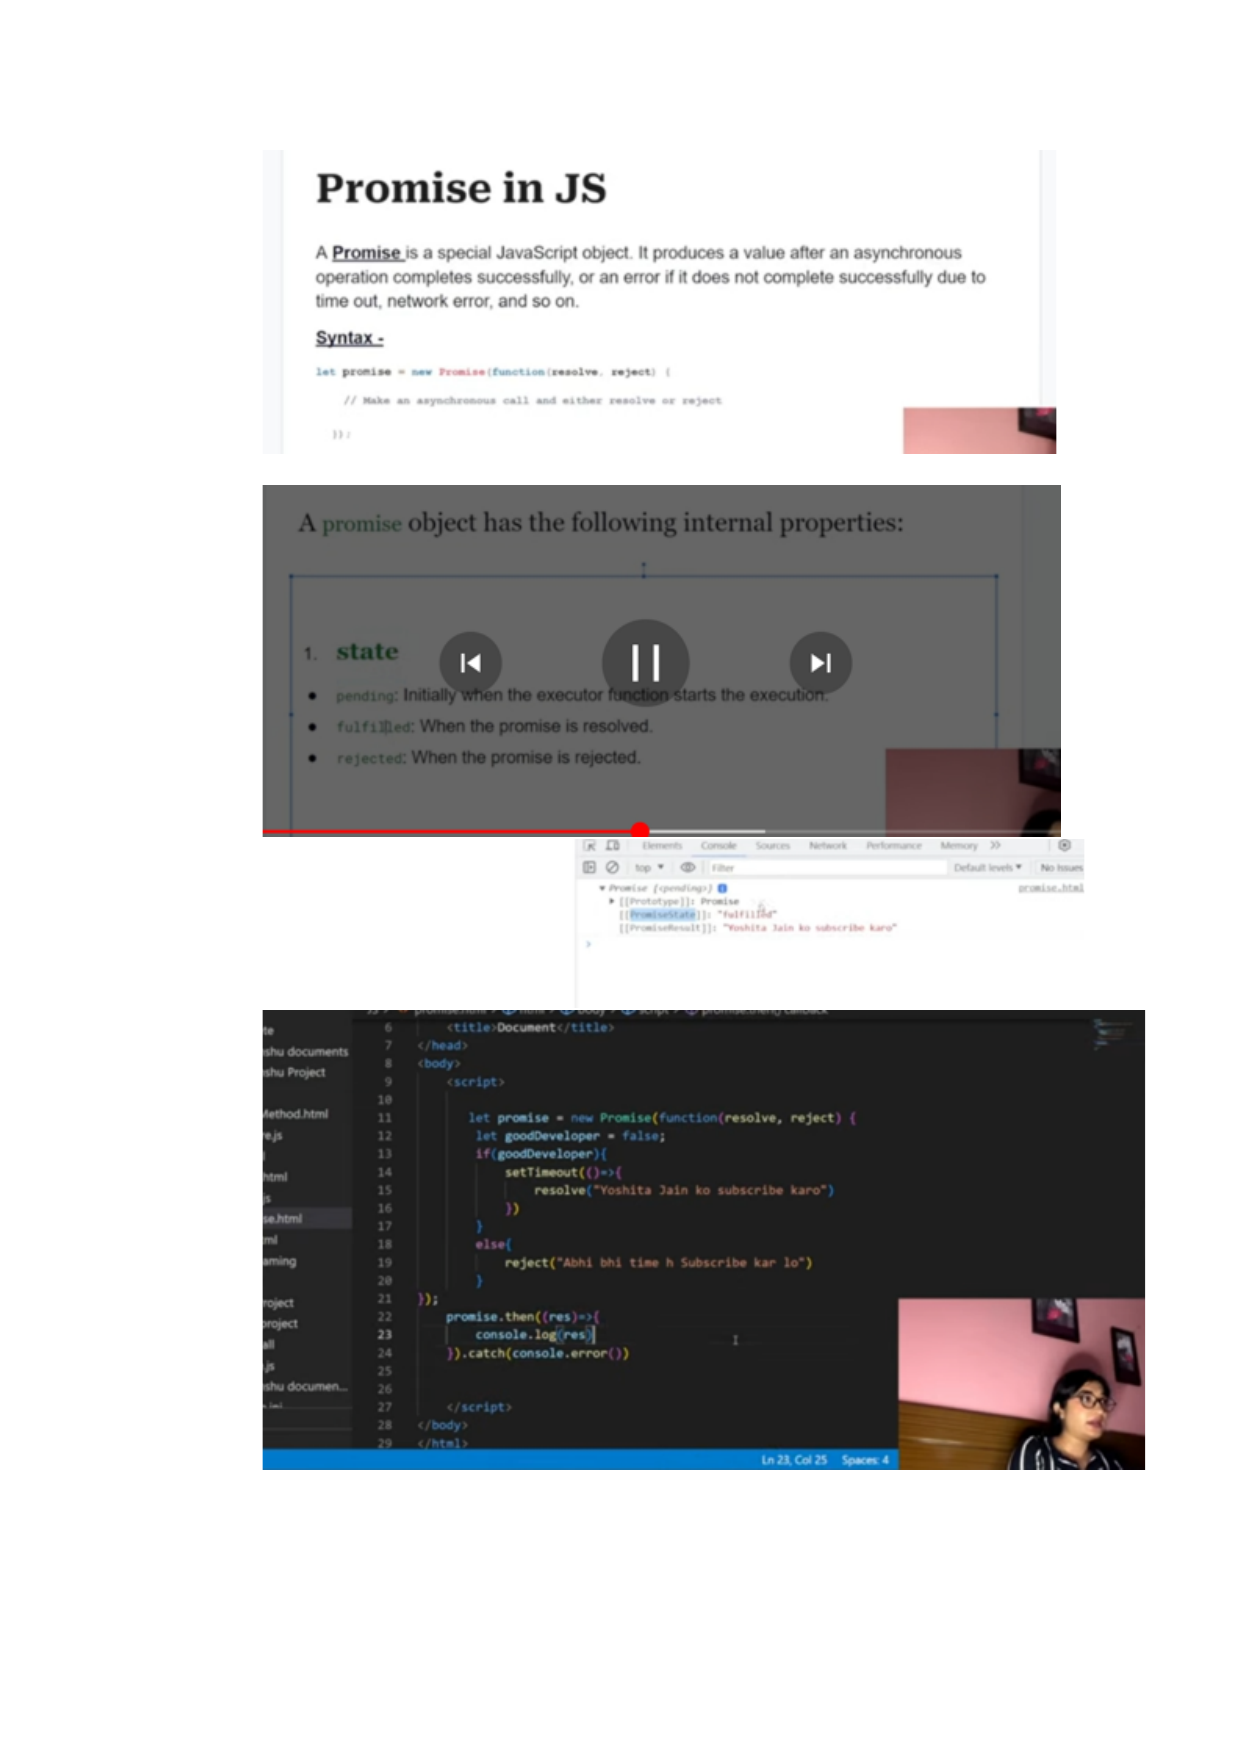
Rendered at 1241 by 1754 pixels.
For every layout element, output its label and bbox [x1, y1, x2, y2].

picture [262, 839, 1085, 1008]
picture [262, 1010, 1146, 1470]
picture [262, 150, 1057, 454]
picture [262, 485, 1061, 837]
